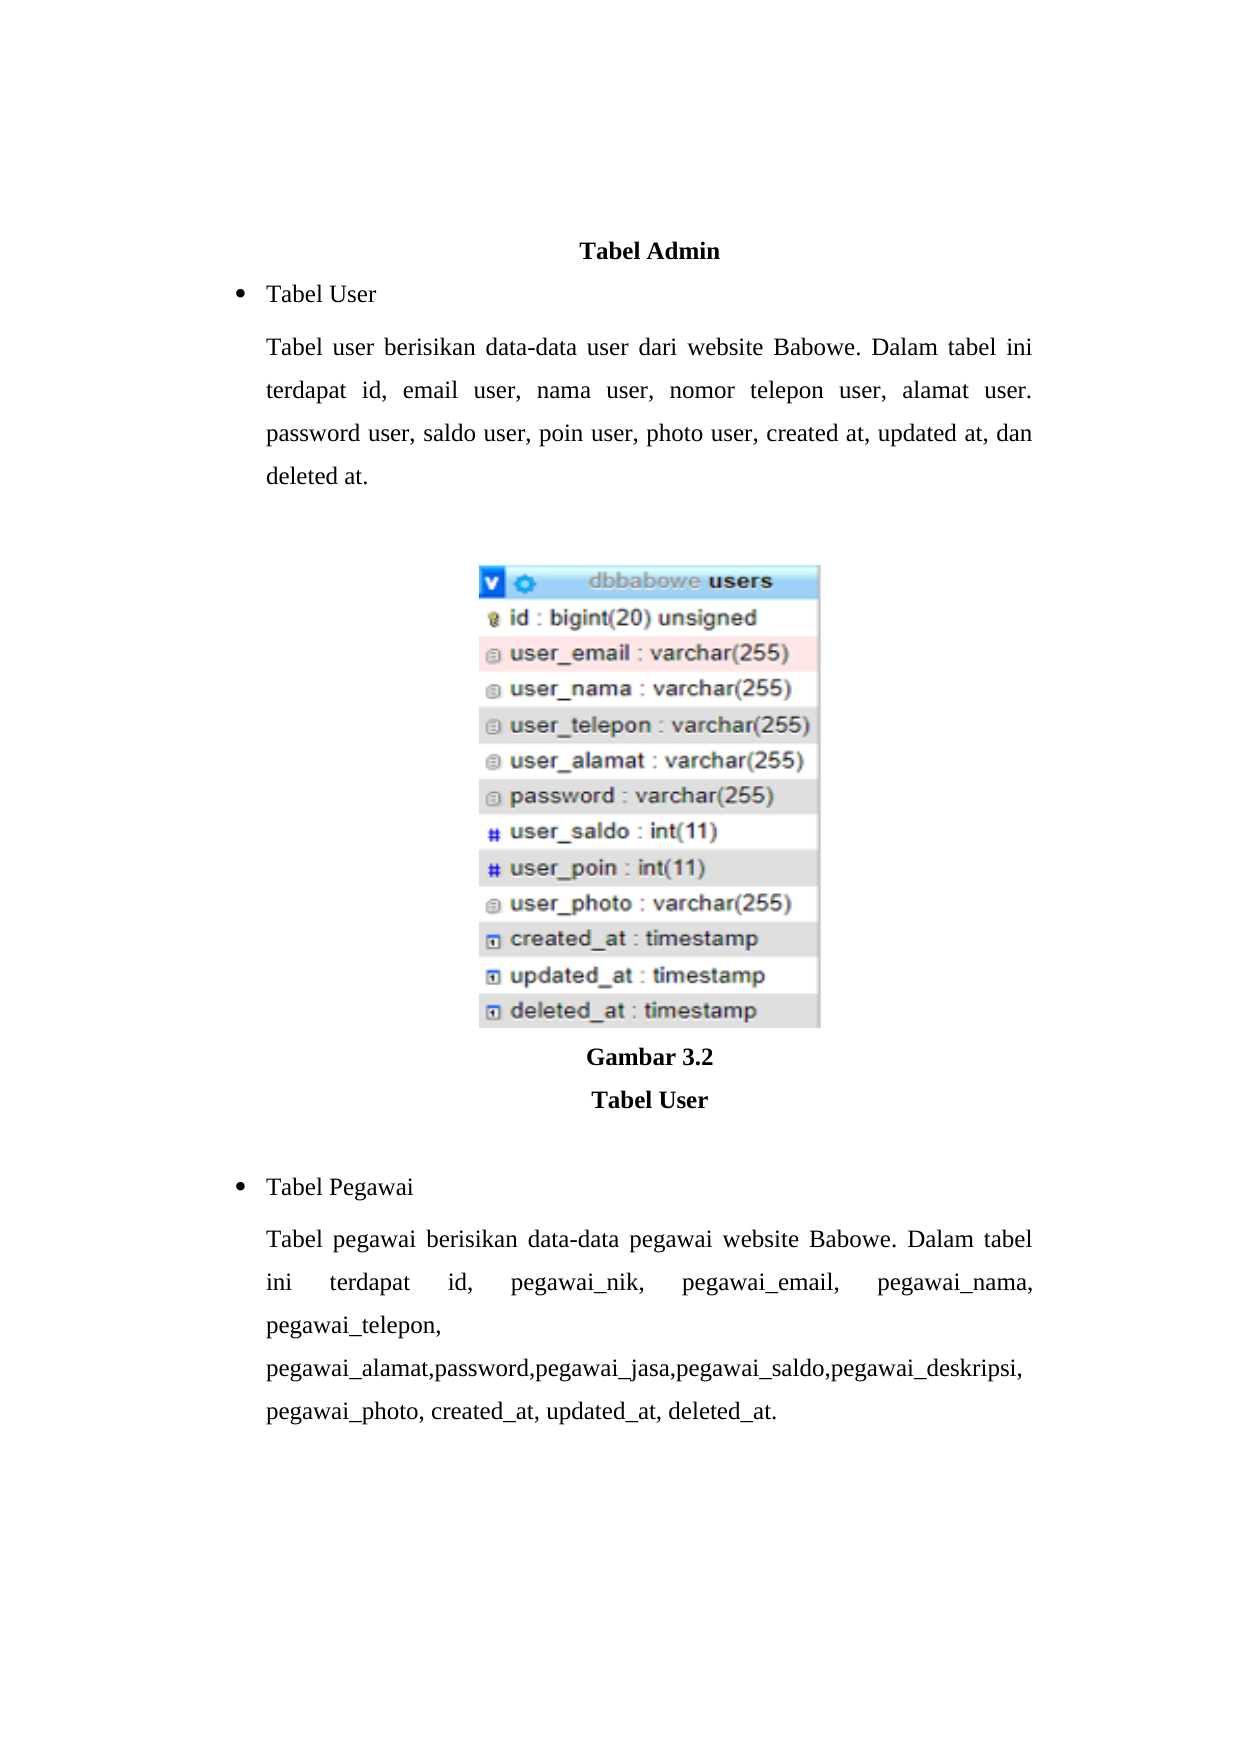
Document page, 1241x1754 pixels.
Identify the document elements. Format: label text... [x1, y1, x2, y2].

list Tabel User [236, 279, 1063, 308]
text Tabel pegawai berisikan data-data pegawai website Babowe. Dalam tabel ini terdapat id, pegawai_nik, pegawai_email, pegawai_nama, pegawai_telepon, pegawai_alamat,password,pegawai_jasa,pegawai_saldo,pegawai_deskripsi,pegawai_photo, created_at, updated_at, deleted_at. [266, 1224, 1034, 1425]
text Gambar 3.2 Tabel User [236, 1042, 1063, 1114]
picture [478, 565, 821, 1028]
list Tabel Pegawai [236, 1172, 1063, 1200]
text Tabel user berisikan data-data user dari website Babowe. Dalam tabel ini terdapat id, email user, nama user, nomor telepon user, alamat user. password user, saldo user, poin user, photo user, created at, updated at, dan deleted at. [266, 332, 1034, 490]
text Tabel Admin [236, 236, 1063, 265]
